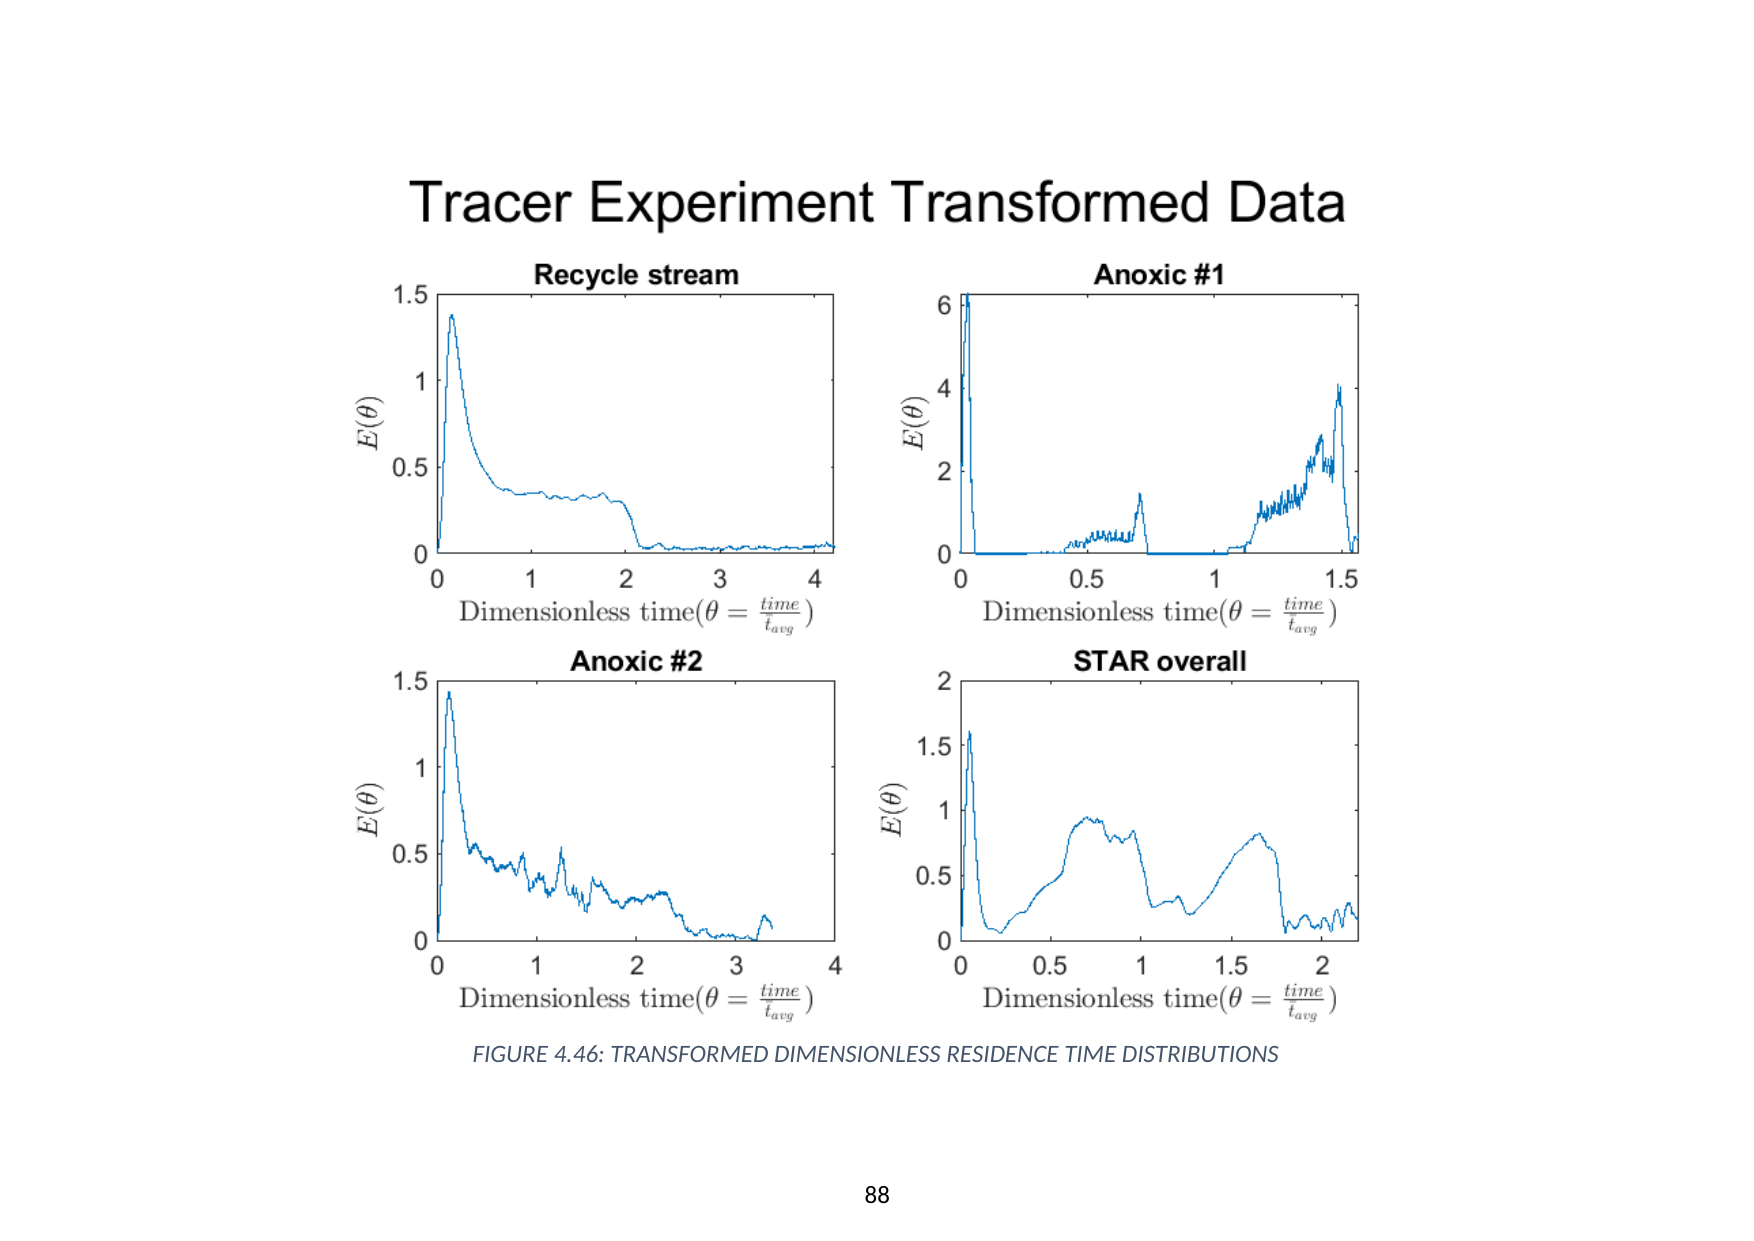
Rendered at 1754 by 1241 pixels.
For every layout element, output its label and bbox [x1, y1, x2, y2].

picture [282, 151, 1472, 1038]
